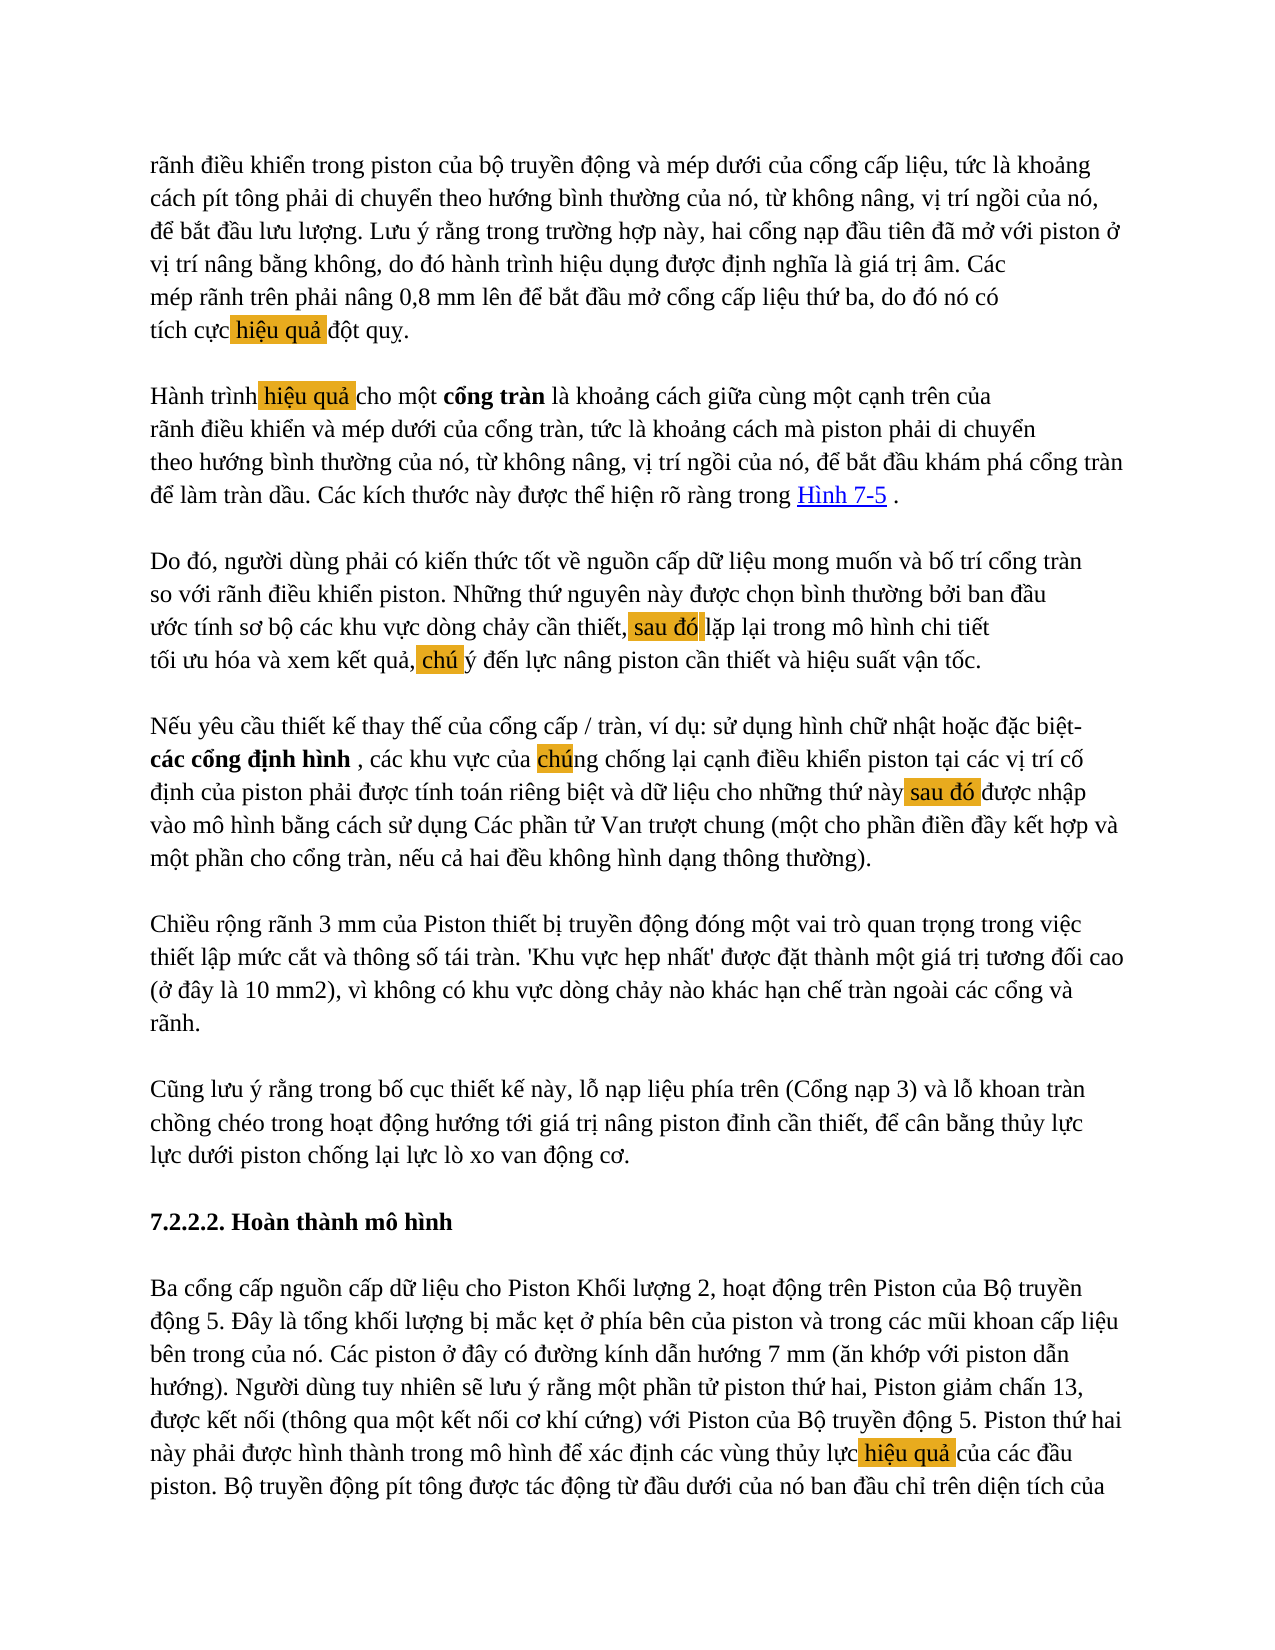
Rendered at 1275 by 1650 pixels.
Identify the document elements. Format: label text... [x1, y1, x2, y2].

text vị trí nâng bằng không, do đó hành trình hiệu dụng được định nghĩa là giá trị âm. Các [150, 249, 1125, 278]
text tích cực hiệu quả đột quỵ. [327, 315, 1125, 344]
text tối ưu hóa và xem kết quả, chú ý đến lực nâng piston cần thiết và hiệu suất vận tốc. [464, 645, 1125, 674]
text 7.2.2.2. Hoàn thành mô hình [150, 1207, 1125, 1235]
text Cũng lưu ý rằng trong bố cục thiết kế này, lỗ nạp liệu phía trên (Cổng nạp 3) và lỗ khoan tràn [150, 1074, 1125, 1103]
text chồng chéo trong hoạt động hướng tới giá trị nâng piston đỉnh cần thiết, để cân bằng thủy lực [150, 1108, 1125, 1136]
text tối ưu hóa và xem kết quả, chú ý đến lực nâng piston cần thiết và hiệu suất vận tốc. [150, 645, 416, 674]
text rãnh điều khiển trong piston của bộ truyền động và mép dưới của cổng cấp liệu, tức là khoảng cách pít tông phải di chuyển theo hướng bình thường của nó, từ không nâng, vị trí ngồi của nó, để bắt đầu lưu lượng. Lưu ý rằng trong trường hợp này, hai cổng nạp đầu tiên đã mở với piston ở [150, 150, 1125, 245]
text Nếu yêu cầu thiết kế thay thế của cổng cấp / tràn, ví dụ: sử dụng hình chữ nhật hoặc đặc biệt- [150, 711, 1125, 740]
text các cổng định hình , các khu vực của chúng chống lại cạnh điều khiển piston tại các vị trí cố định của piston phải được tính toán riêng biệt và dữ liệu cho những thứ này sau đó được nhập vào mô hình bằng cách sử dụng Các phần tử Van trượt chung (một cho phần điền đầy kết hợp và một phần cho cổng tràn, nếu cả hai đều không hình dạng thông thường). [150, 744, 1125, 872]
text tích cực hiệu quả đột quỵ. [150, 315, 230, 344]
text Hành trình hiệu quả cho một cổng tràn là khoảng cách giữa cùng một cạnh trên của [356, 381, 1125, 410]
text theo hướng bình thường của nó, từ không nâng, vị trí ngồi của nó, để bắt đầu khám phá cổng tràn [150, 447, 1125, 476]
text ước tính sơ bộ các khu vực dòng chảy cần thiết, sau đó lặp lại trong mô hình chi tiết [705, 612, 1125, 641]
text so với rãnh điều khiển piston. Những thứ nguyên này được chọn bình thường bởi ban đầu [150, 579, 1125, 608]
text để làm tràn dầu. Các kích thước này được thể hiện rõ ràng trong Hình 7-5 . [150, 480, 1125, 509]
text lực dưới piston chống lại lực lò xo van động cơ. [150, 1141, 1125, 1169]
text ước tính sơ bộ các khu vực dòng chảy cần thiết, sau đó lặp lại trong mô hình chi tiết [150, 612, 628, 641]
text rãnh điều khiển và mép dưới của cổng tràn, tức là khoảng cách mà piston phải di chuyển [150, 414, 1125, 443]
text Do đó, người dùng phải có kiến ​​thức tốt về nguồn cấp dữ liệu mong muốn và bố trí cổng tràn [150, 546, 1125, 575]
text mép rãnh trên phải nâng 0,8 mm lên để bắt đầu mở cổng cấp liệu thứ ba, do đó nó có [150, 282, 1125, 311]
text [150, 1273, 1125, 1499]
text Chiều rộng rãnh 3 mm của Piston thiết bị truyền động đóng một vai trò quan trọng trong việc thiết lập mức cắt và thông số tái tràn. 'Khu vực hẹp nhất' được đặt thành một giá trị tương đối cao (ở đây là 10 mm2), vì không có khu vực dòng chảy nào khác hạn chế tràn ngoài các cổng và rãnh. [150, 909, 1125, 1037]
